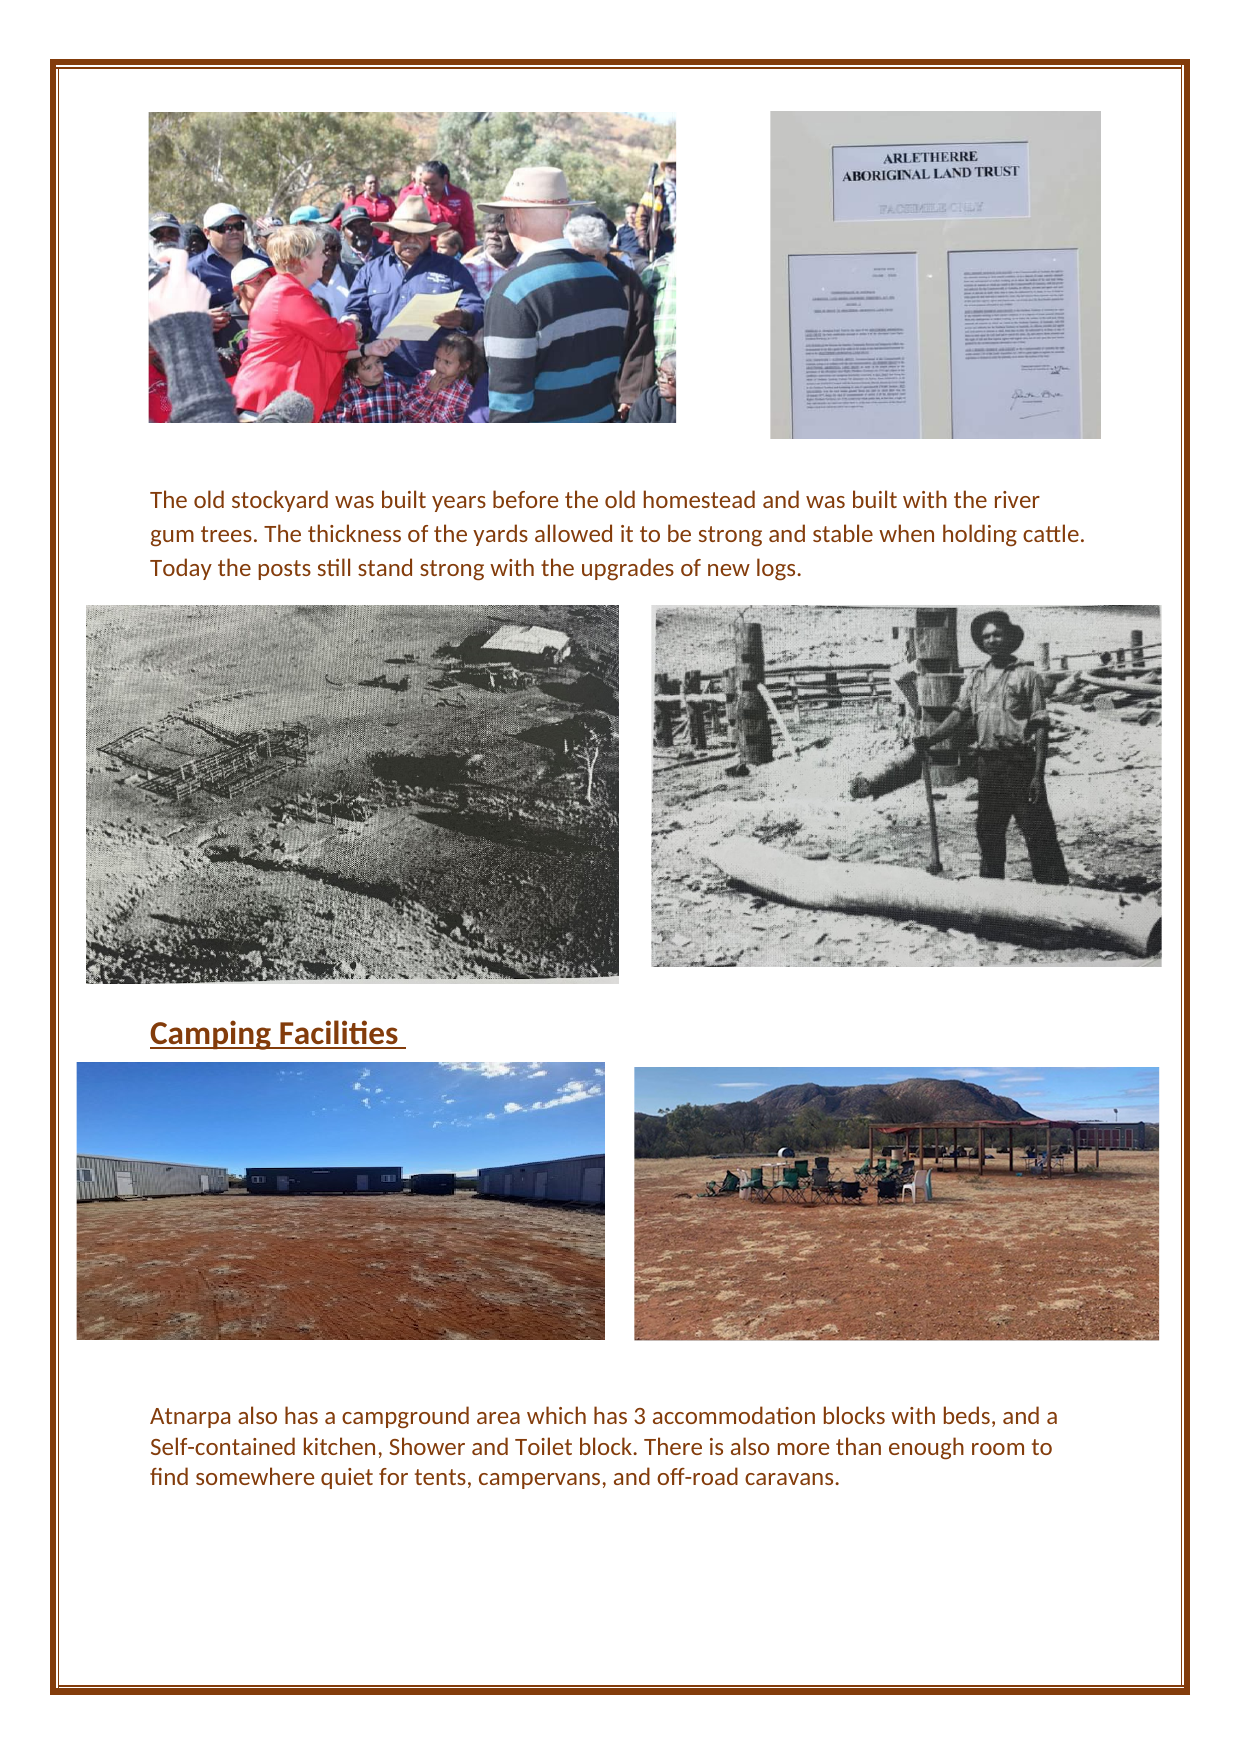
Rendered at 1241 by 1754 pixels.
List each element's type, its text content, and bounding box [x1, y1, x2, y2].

picture [651, 605, 1162, 967]
text Camping Facilities [150, 1012, 1090, 1053]
text The old stockyard was built years before the old homestead and was built with the river gum trees. The thickness of the yards allowed it to be strong and stable when holding cattle. Today the posts still stand strong with the upgrades of new logs. [150, 481, 1090, 582]
picture [86, 605, 619, 984]
picture [148, 112, 677, 423]
picture [634, 1067, 1160, 1341]
picture [770, 111, 1101, 439]
text Atnarpa also has a campground area which has 3 accommodation blocks with beds, and a Self-contained kitchen, Shower and Toilet block. There is also more than enough room to find somewhere quiet for tents, campervans, and off-road caravans. [150, 1401, 1090, 1492]
picture [76, 1062, 605, 1340]
